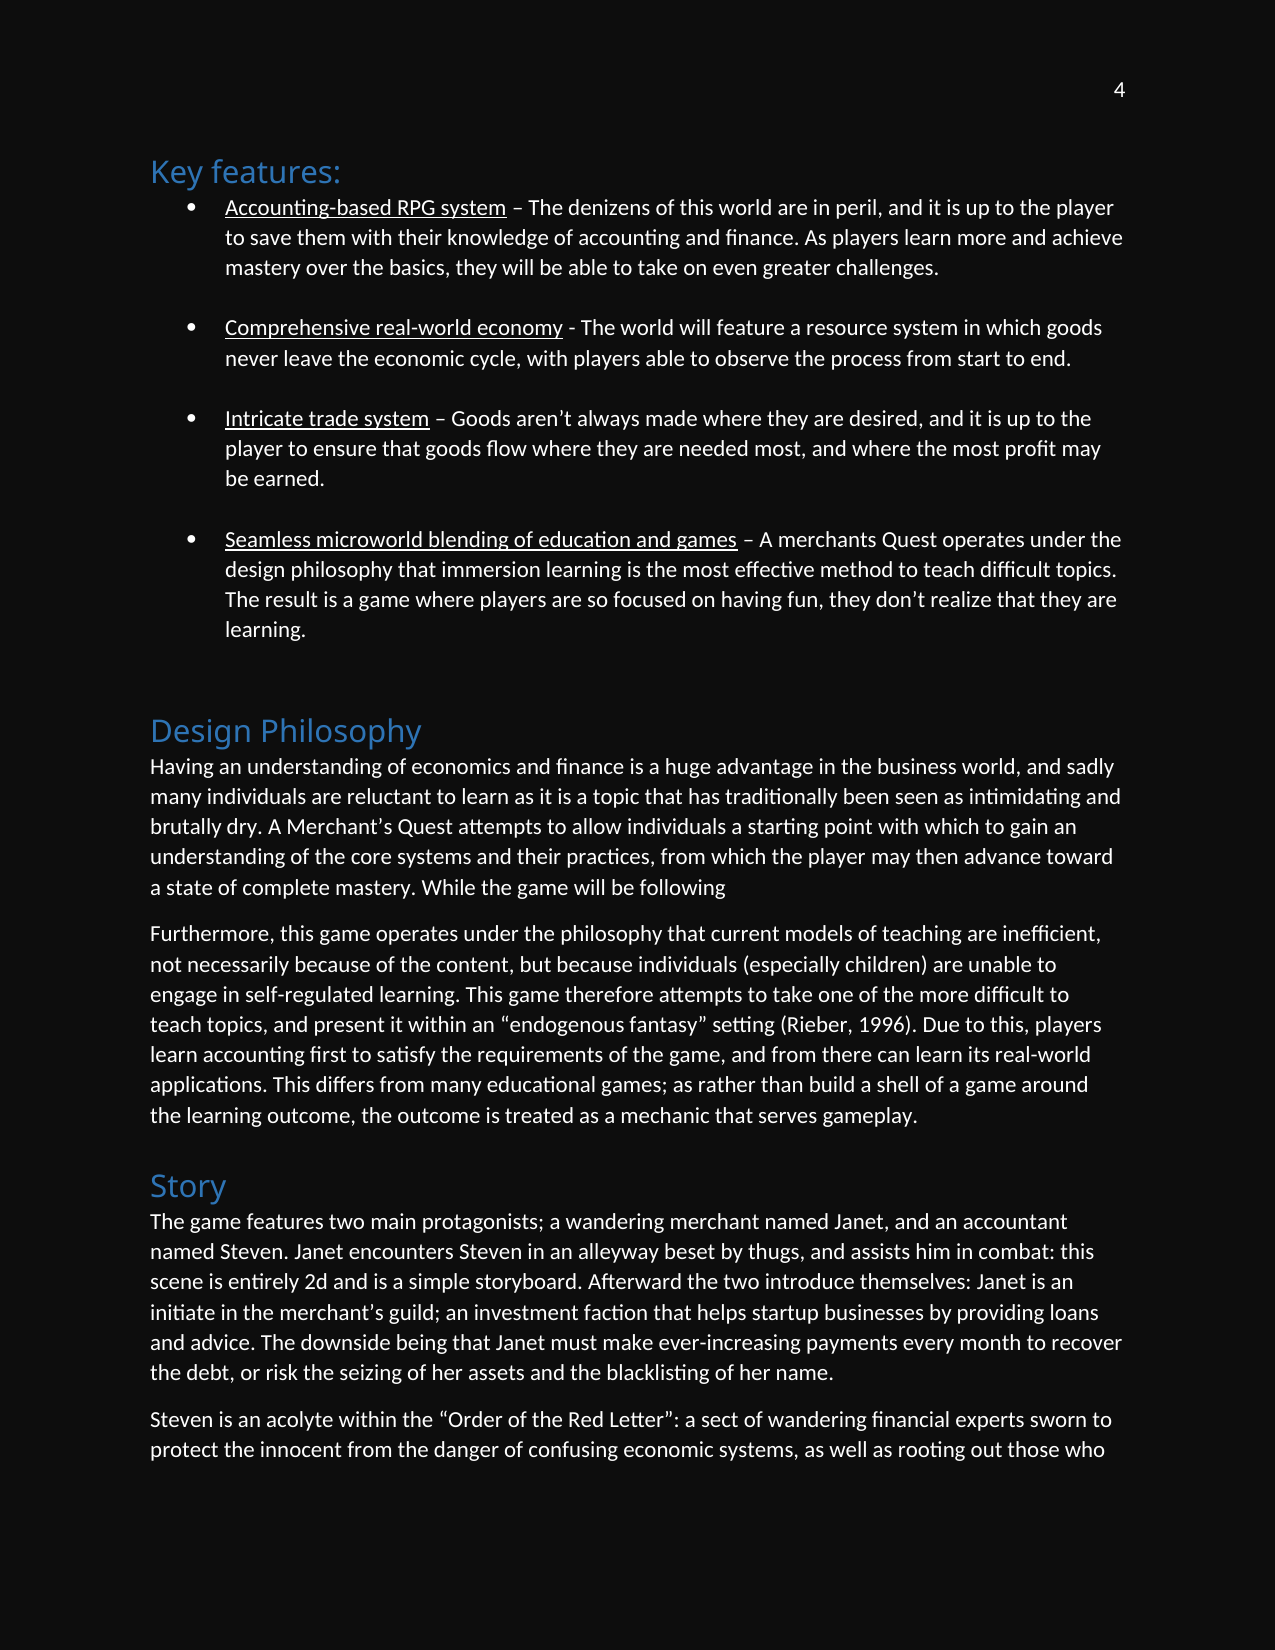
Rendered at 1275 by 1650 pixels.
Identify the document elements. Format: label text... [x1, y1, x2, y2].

text Furthermore, this game operates under the philosophy that current models of teaching are inefficient, not necessarily because of the content, but because individuals (especially children) are unable to engage in self-regulated learning. This game therefore attempts to take one of the more difficult to teach topics, and present it within an “endogenous fantasy” setting (Rieber, 1996). Due to this, players learn accounting first to satisfy the requirements of the game, and from there can learn its real-world applications. This differs from many educational games; as rather than build a shell of a game around the learning outcome, the outcome is treated as a mechanic that serves gameplay. [150, 919, 1125, 1129]
list Seamless microworld blending of education and games – A merchants Quest operates under the design philosophy that immersion learning is the most effective method to teach difficult topics. The result is a game where players are so focused on having fun, they don’t realize that they are learning. [187, 525, 1125, 643]
list Accounting-based RPG system – The denizens of this world are in peril, and it is up to the player to save them with their knowledge of accounting and finance. As players learn more and achieve mastery over the basics, they will be able to take on even greater challenges. [187, 193, 1125, 281]
subtitle Story [150, 1164, 1125, 1207]
text Having an understanding of economics and finance is a huge advantage in the business world, and sadly many individuals are reluctant to learn as it is a topic that has traditionally been seen as intimidating and brutally dry. A Merchant’s Quest attempts to allow individuals a starting point with which to gain an understanding of the core systems and their practices, from which the player may then advance toward a state of complete mastery. While the game will be following [150, 752, 1125, 901]
text The game features two main protagonists; a wandering merchant named Janet, and an accountant named Steven. Janet encounters Steven in an alleyway beset by thugs, and assists him in combat: this scene is entirely 2d and is a simple storyboard. Afterward the two introduce themselves: Janet is an initiate in the merchant’s guild; an investment faction that helps startup businesses by providing loans and advice. The downside being that Janet must make ever-increasing payments every month to recover the debt, or risk the seizing of her assets and the blacklisting of her name. [150, 1207, 1125, 1386]
list Intricate trade system – Goods aren’t always made where they are desired, and it is up to the player to ensure that goods flow where they are needed most, and where the most profit may be earned. [187, 404, 1125, 492]
list Comprehensive real-world economy - The world will feature a resource system in which goods never leave the economic cycle, with players able to observe the process from start to end. [187, 313, 1125, 372]
subtitle Design Philosophy [150, 709, 1125, 752]
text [150, 1405, 1125, 1463]
subtitle Key features: [150, 150, 1125, 193]
